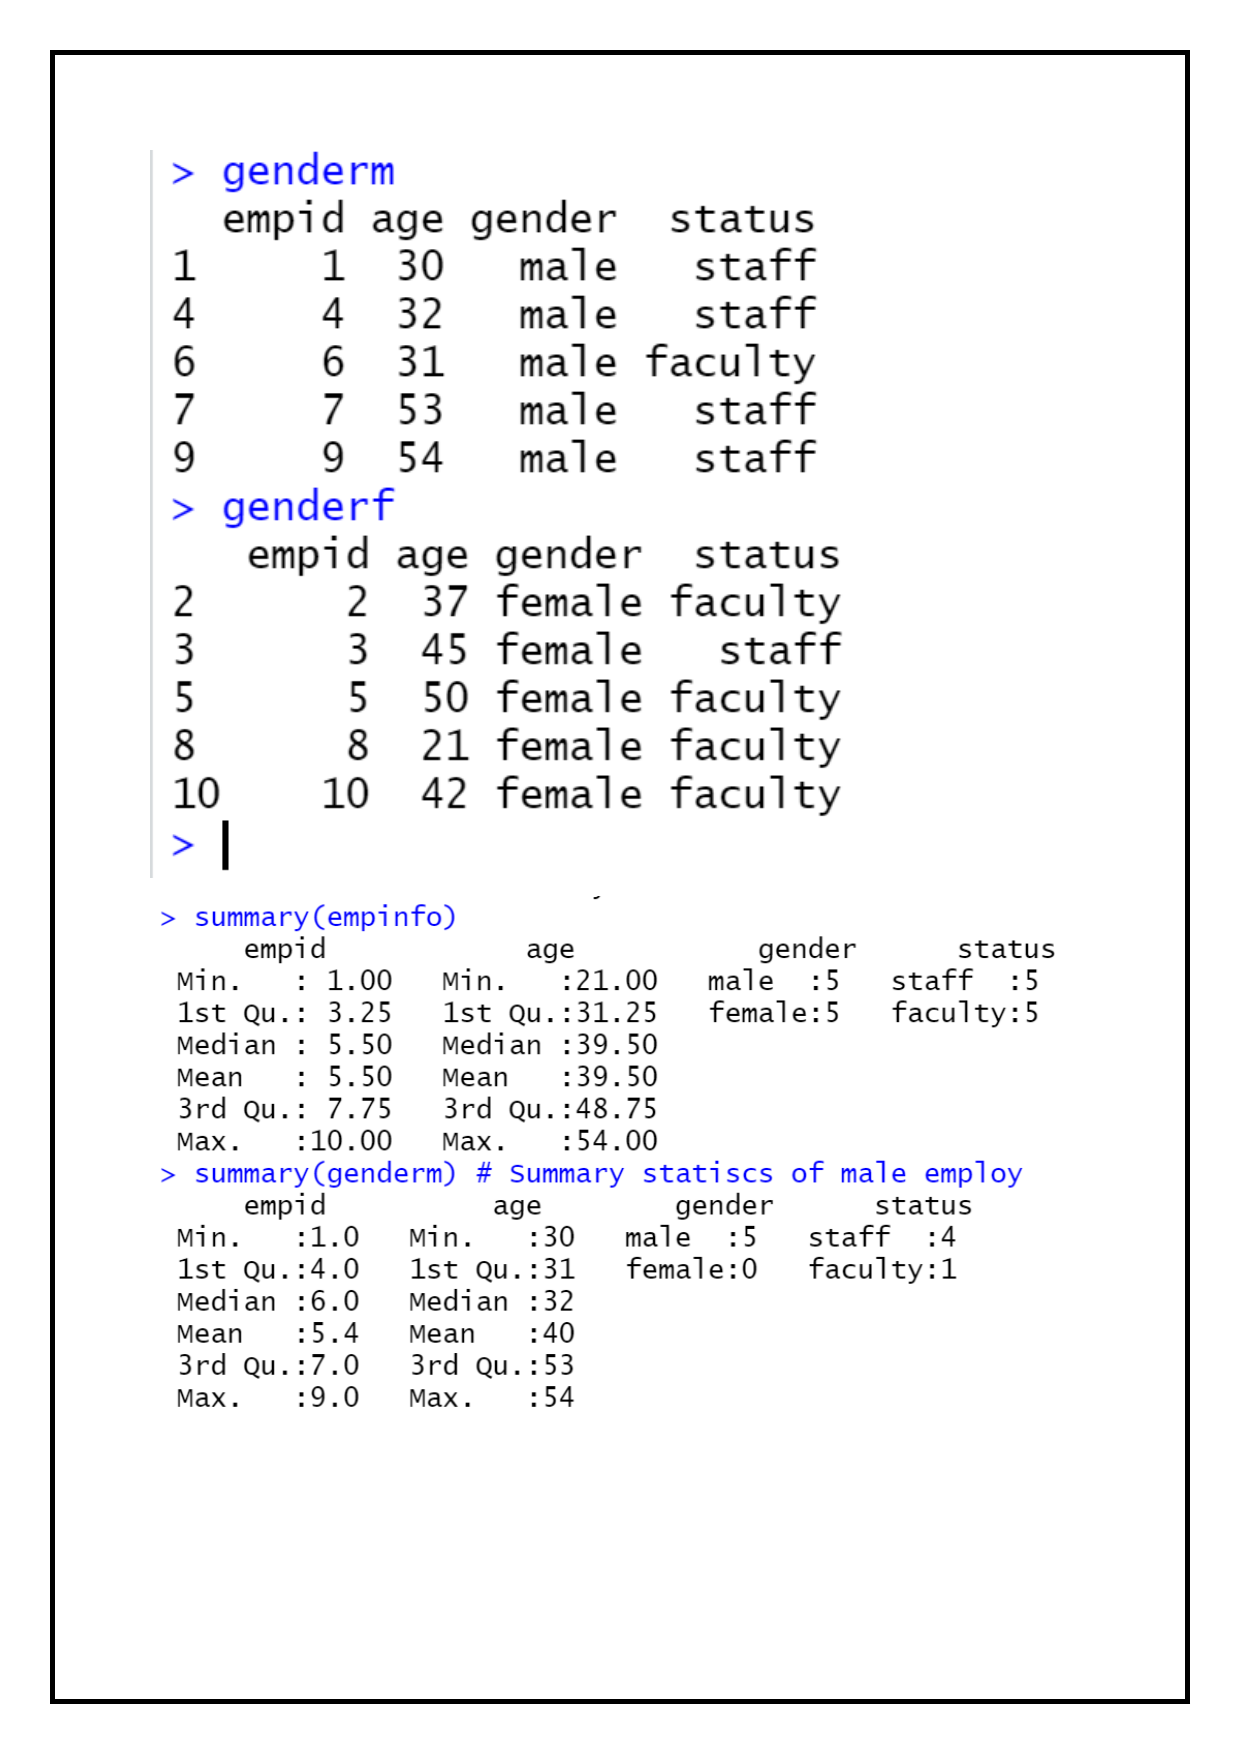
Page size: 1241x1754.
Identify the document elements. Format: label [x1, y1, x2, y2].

picture [150, 150, 1091, 878]
picture [150, 896, 1091, 1412]
